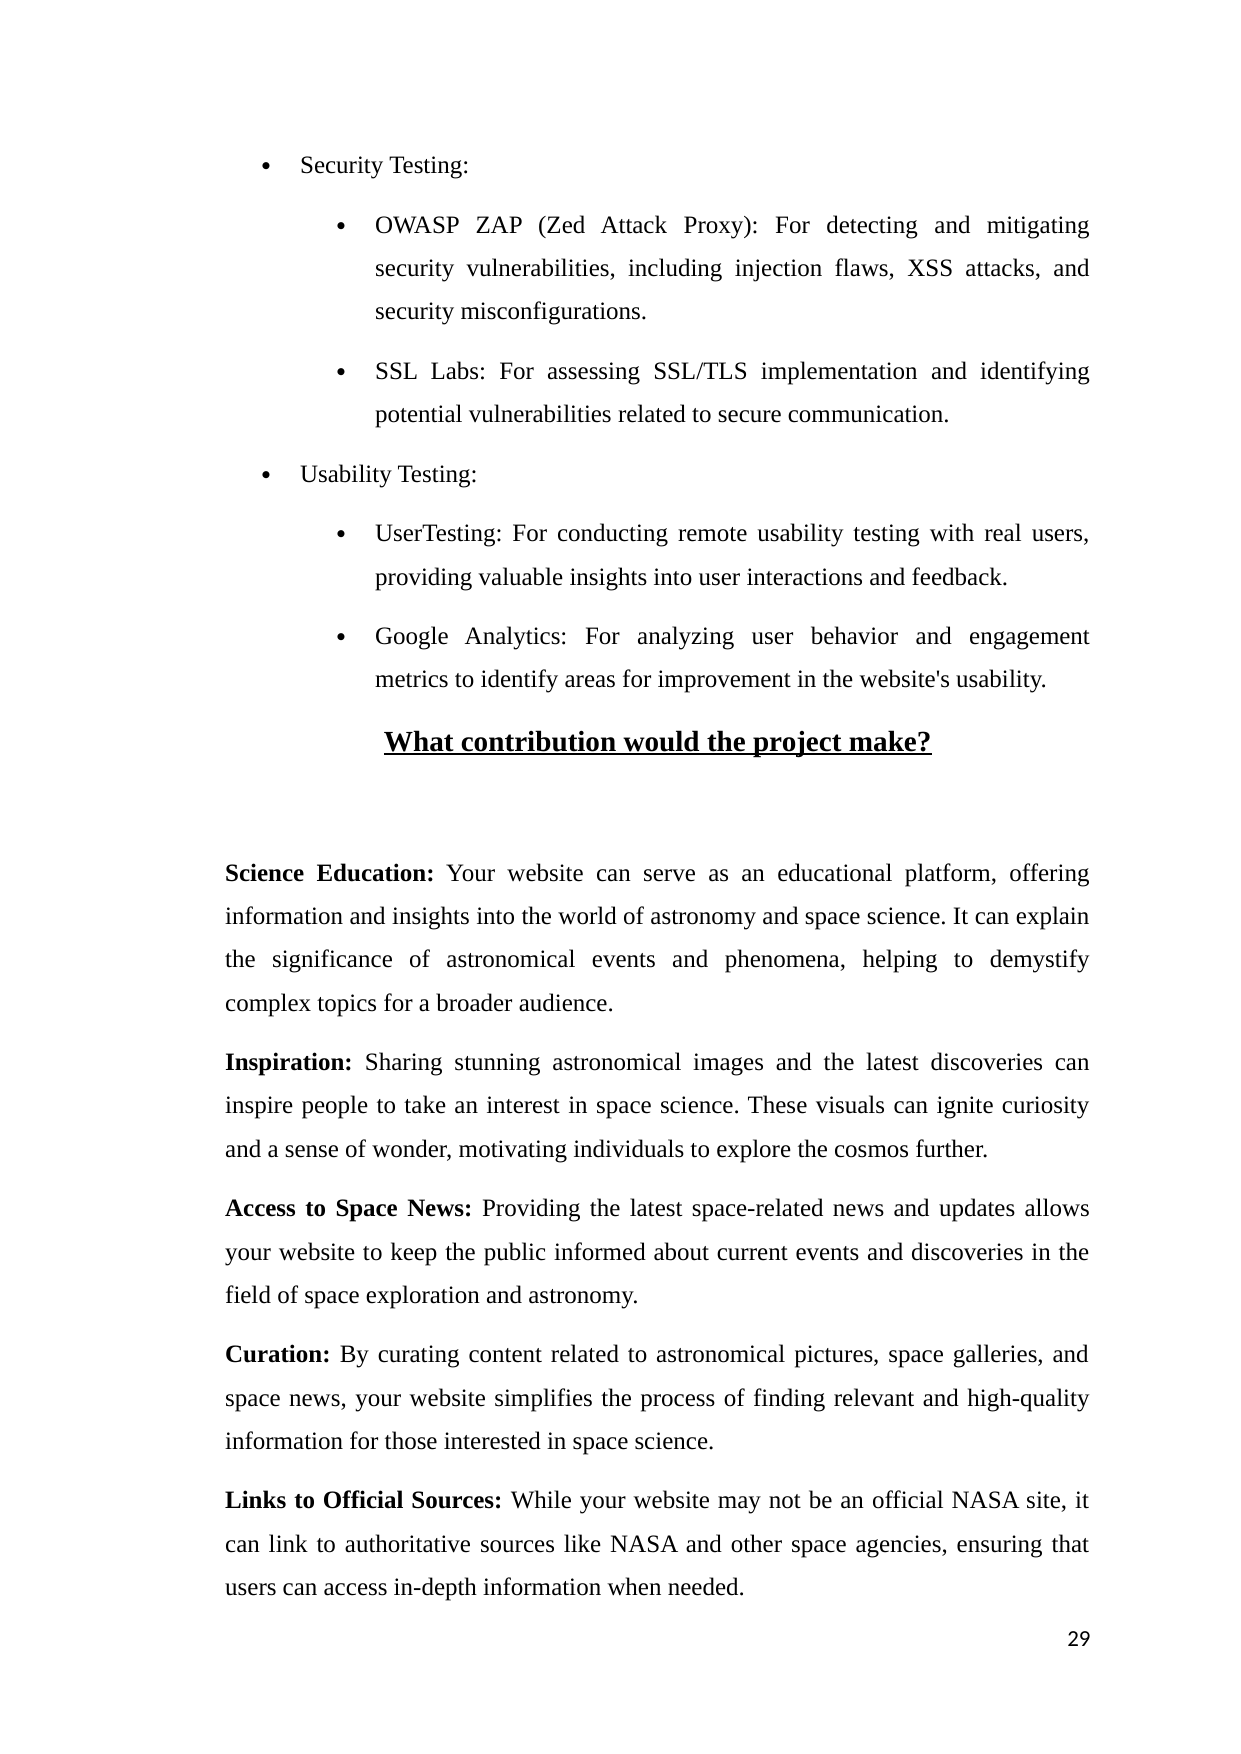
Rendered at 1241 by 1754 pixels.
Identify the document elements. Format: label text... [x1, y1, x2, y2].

text Access to Space News: Providing the latest space-related news and updates allows your website to keep the public informed about current events and discoveries in the field of space exploration and astronomy. [225, 1193, 1090, 1308]
list Security Testing: [262, 150, 1090, 179]
list Google Analytics: For analyzing user behavior and engagement metrics to identify areas for improvement in the website's usability. [337, 621, 1090, 693]
text Science Education: Your website can serve as an educational platform, offering information and insights into the world of astronomy and space science. It can explain the significance of astronomical events and phenomena, helping to demystify complex topics for a broader audience. [225, 858, 1090, 1016]
text Links to Official Sources: While your website may not be an official NASA site, it can link to authoritative sources like NASA and other space agencies, ensuring that users can access in-depth information when needed. [225, 1486, 1090, 1601]
text Inspiration: Sharing stunning astronomical images and the latest discoveries can inspire people to take an interest in space science. These visuals can ignite curiosity and a sense of wonder, motivating individuals to explore the cosmos further. [225, 1047, 1090, 1162]
list UserTesting: For conducting remote usability testing with real users, providing valuable insights into user interactions and feedback. [337, 518, 1090, 590]
list OWASP ZAP (Zed Attack Proxy): For detecting and mitigating security vulnerabilities, including injection flaws, XSS attacks, and security misconfigurations. [337, 210, 1090, 325]
text Curation: By curating content related to astronomical pictures, space galleries, and space news, your website simplifies the process of finding relevant and high-quality information for those interested in space science. [225, 1339, 1090, 1454]
list Usability Testing: [262, 459, 1090, 487]
text What contribution would the project make? [225, 724, 1090, 758]
list SSL Labs: For assessing SSL/TLS implementation and identifying potential vulnerabilities related to secure communication. [337, 356, 1090, 428]
